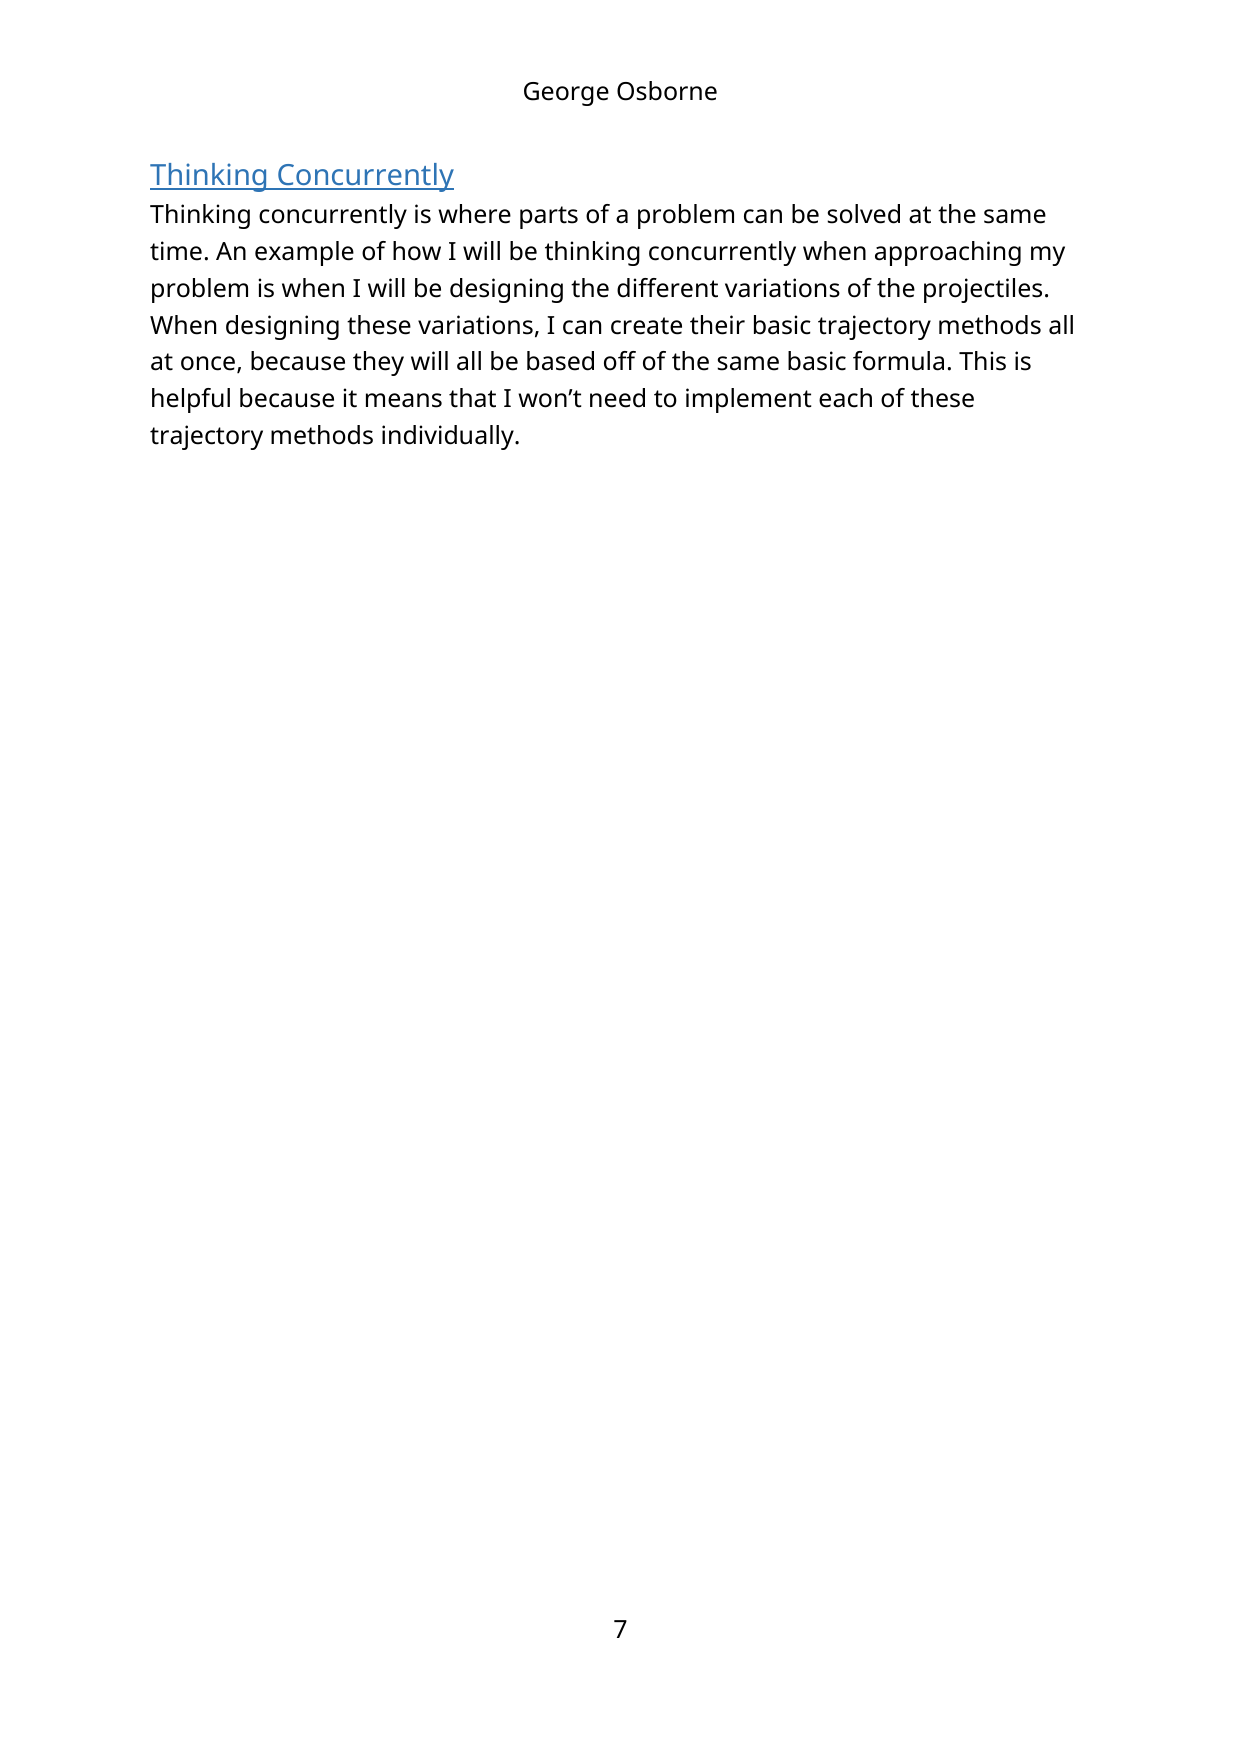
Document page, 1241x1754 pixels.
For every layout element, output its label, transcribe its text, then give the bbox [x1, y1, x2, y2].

text Thinking concurrently is where parts of a problem can be solved at the same time. An example of how I will be thinking concurrently when approaching my problem is when I will be designing the different variations of the projectiles. When designing these variations, I can create their basic trajectory methods all at once, because they will all be based off of the same basic formula. This is helpful because it means that I won’t need to implement each of these trajectory methods individually. [150, 197, 1090, 452]
subtitle Thinking Concurrently [150, 154, 1090, 194]
